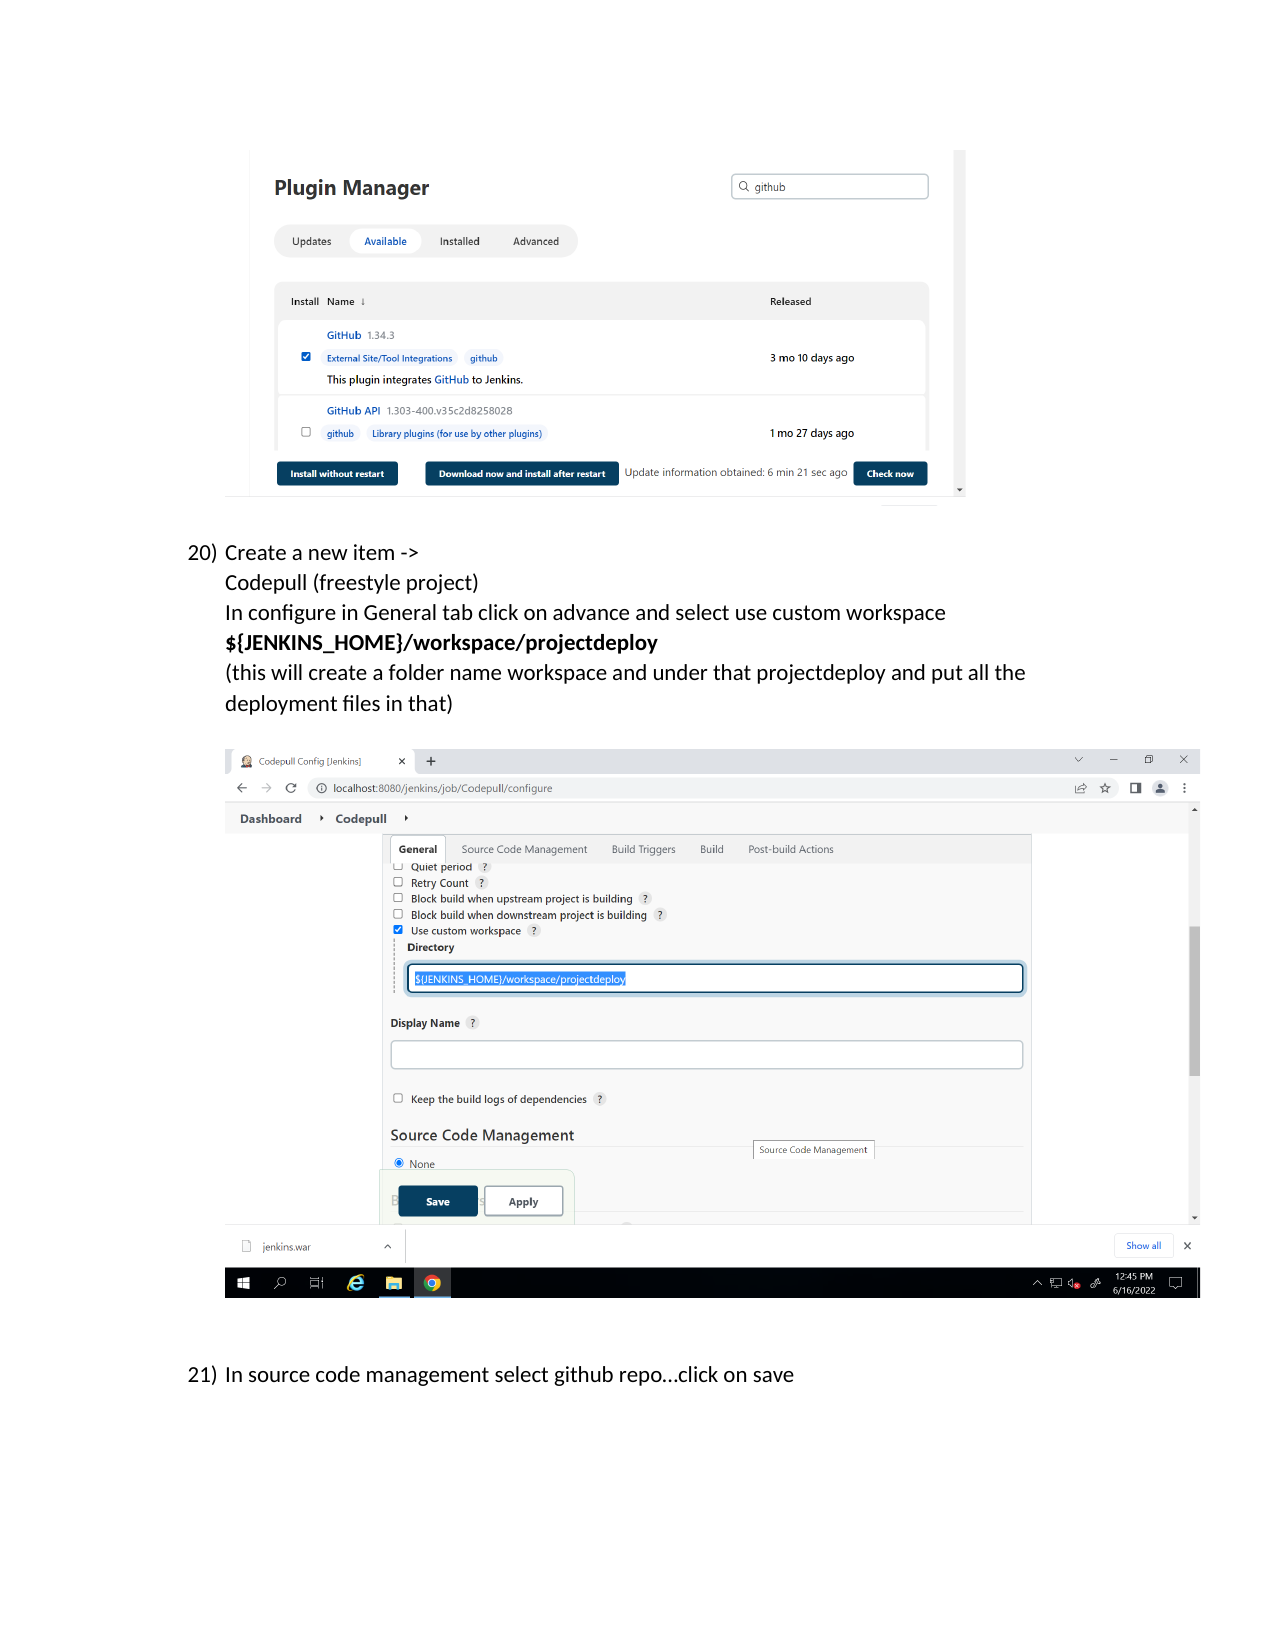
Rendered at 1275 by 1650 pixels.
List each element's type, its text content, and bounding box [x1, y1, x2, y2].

list (this will create a folder name workspace and under that projectdeploy and put all the deployment files in that) [225, 658, 1125, 717]
list Codepull (freestyle project) [225, 568, 1125, 596]
list In source code management select github repo…click on save [187, 1360, 1125, 1388]
list ${JENKINS_HOME}/workspace/projectdeploy [225, 628, 1125, 656]
picture [225, 749, 1200, 1298]
picture [225, 150, 966, 506]
list In configure in General tab click on advance and select use custom workspace [225, 598, 1125, 626]
list Create a new item -> [187, 538, 1125, 566]
